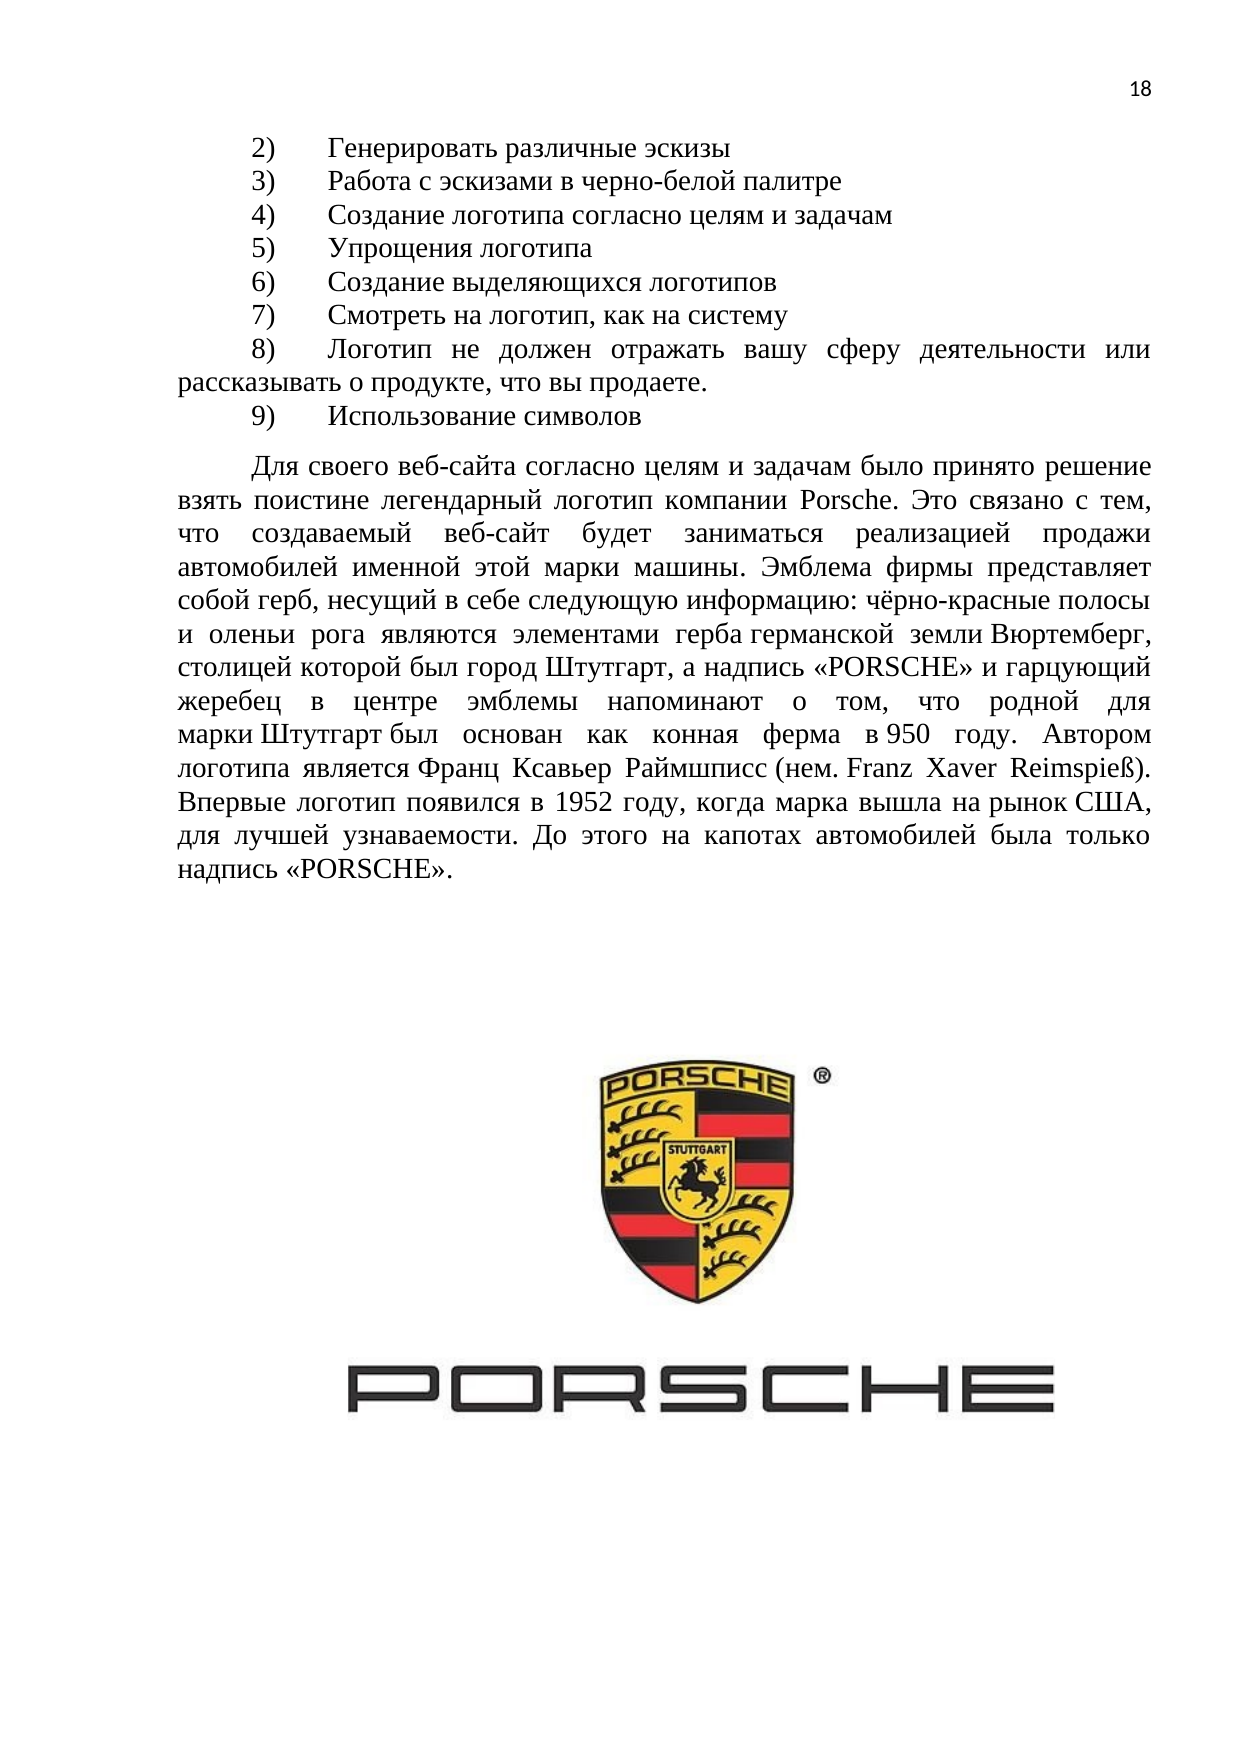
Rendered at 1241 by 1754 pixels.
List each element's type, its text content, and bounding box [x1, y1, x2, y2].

list Работа с эскизами в черно-белой палитре [177, 163, 1152, 197]
list Логотип не должен отражать вашу сферу деятельности или рассказывать о продукте, что вы продаете. [177, 331, 1152, 398]
list Создание логотипа согласно целям и задачам [177, 197, 1152, 230]
picture [347, 909, 1055, 1600]
list Использование символов [177, 398, 1152, 432]
list Создание выделяющихся логотипов [177, 264, 1152, 297]
text Для своего веб-сайта согласно целям и задачам было принято решение взять поистине легендарный логотип компании Porsche. Это связано с тем, что создаваемый веб-сайт будет заниматься реализацией продажи автомобилей именной этой марки машины. Эмблема фирмы представляет собой герб, несущий в себе следующую информацию: чёрно-красные полосы и оленьи рога являются элементами герба германской земли Вюртемберг, столицей которой был город Штутгарт, а надпись «PORSCHE» и гарцующий жеребец в центре эмблемы напоминают о том, что родной для марки Штутгарт был основан как конная ферма в 950 году. Автором логотипа является Франц Ксавьер Раймшписс (нем. Franz Xaver Reimspieß). Впервые логотип появился в 1952 году, когда марка вышла на рынок США, для лучшей узнаваемости. До этого на капотах автомобилей была только надпись «PORSCHE». [177, 448, 1152, 884]
list Упрощения логотипа [177, 230, 1152, 264]
list Генерировать различные эскизы [177, 130, 1152, 163]
list Смотреть на логотип, как на систему [177, 297, 1152, 331]
